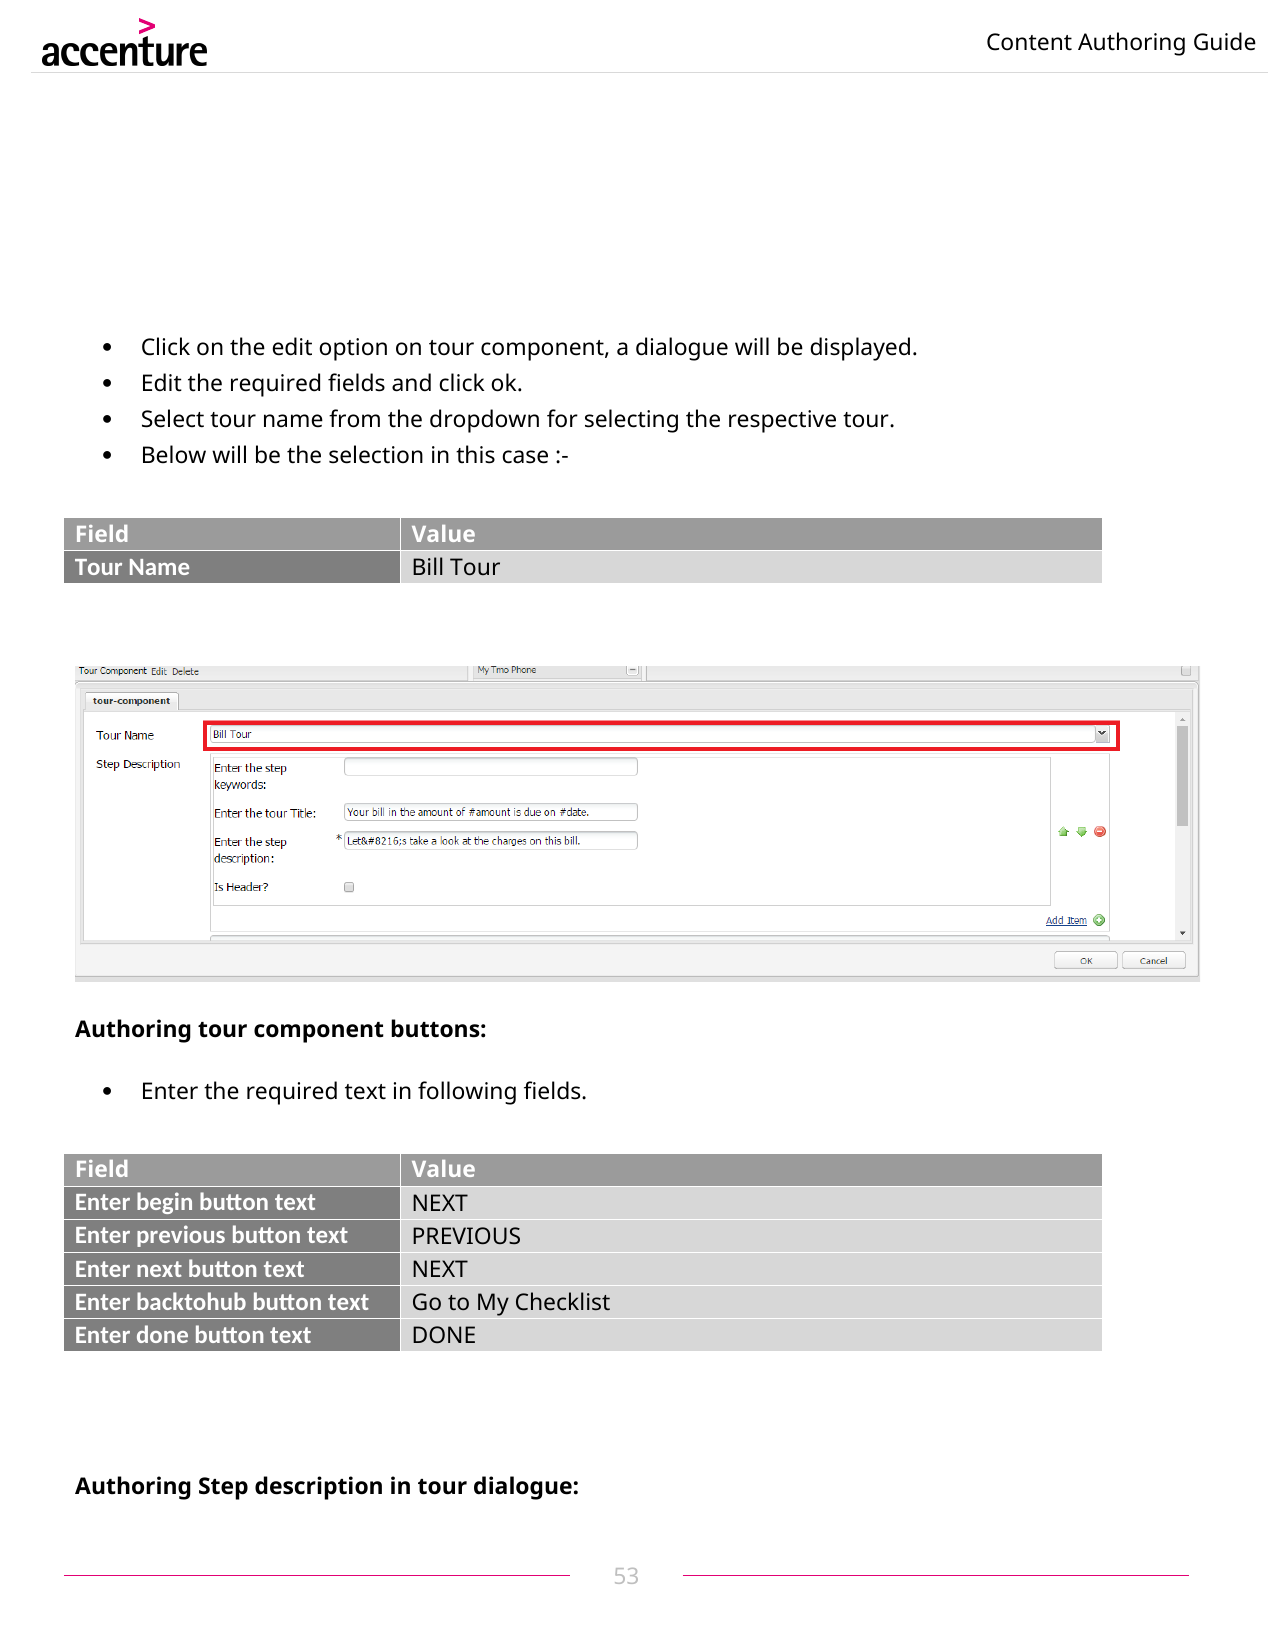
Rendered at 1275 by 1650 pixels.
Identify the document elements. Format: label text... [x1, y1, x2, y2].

table_cell Go to My Checklist [401, 1286, 1102, 1318]
table_cell Enter backtohub button text [64, 1286, 400, 1318]
picture [42, 36, 207, 66]
table_cell Enter begin button text [64, 1187, 400, 1219]
table_header Field [64, 518, 400, 550]
table_cell Enter done button text [64, 1319, 400, 1351]
table_header Field [64, 1154, 400, 1186]
text Authoring Step description in tour dialogue: [75, 1470, 1200, 1501]
list Below will be the selection in this case :- [103, 439, 1200, 470]
list Click on the edit option on tour component, a dialogue will be displayed. [103, 331, 1200, 363]
list Enter the required text in following fields. [103, 1075, 1200, 1106]
text Authoring tour component buttons: [75, 1012, 1200, 1044]
table_header Value [401, 1154, 1102, 1186]
table_cell NEXT [401, 1253, 1102, 1285]
table_cell Tour Name [64, 551, 400, 583]
table_cell Enter next button text [64, 1253, 400, 1285]
table_header Value [401, 518, 1102, 550]
table_cell Bill Tour [401, 551, 1102, 583]
table_cell PREVIOUS [401, 1220, 1102, 1252]
list Select tour name from the dropdown for selecting the respective tour. [103, 403, 1200, 434]
table_cell NEXT [401, 1187, 1102, 1219]
table_cell DONE [401, 1319, 1102, 1351]
table_cell Enter previous button text [64, 1220, 400, 1252]
picture [75, 666, 1200, 982]
list Edit the required fields and click ok. [103, 367, 1200, 398]
